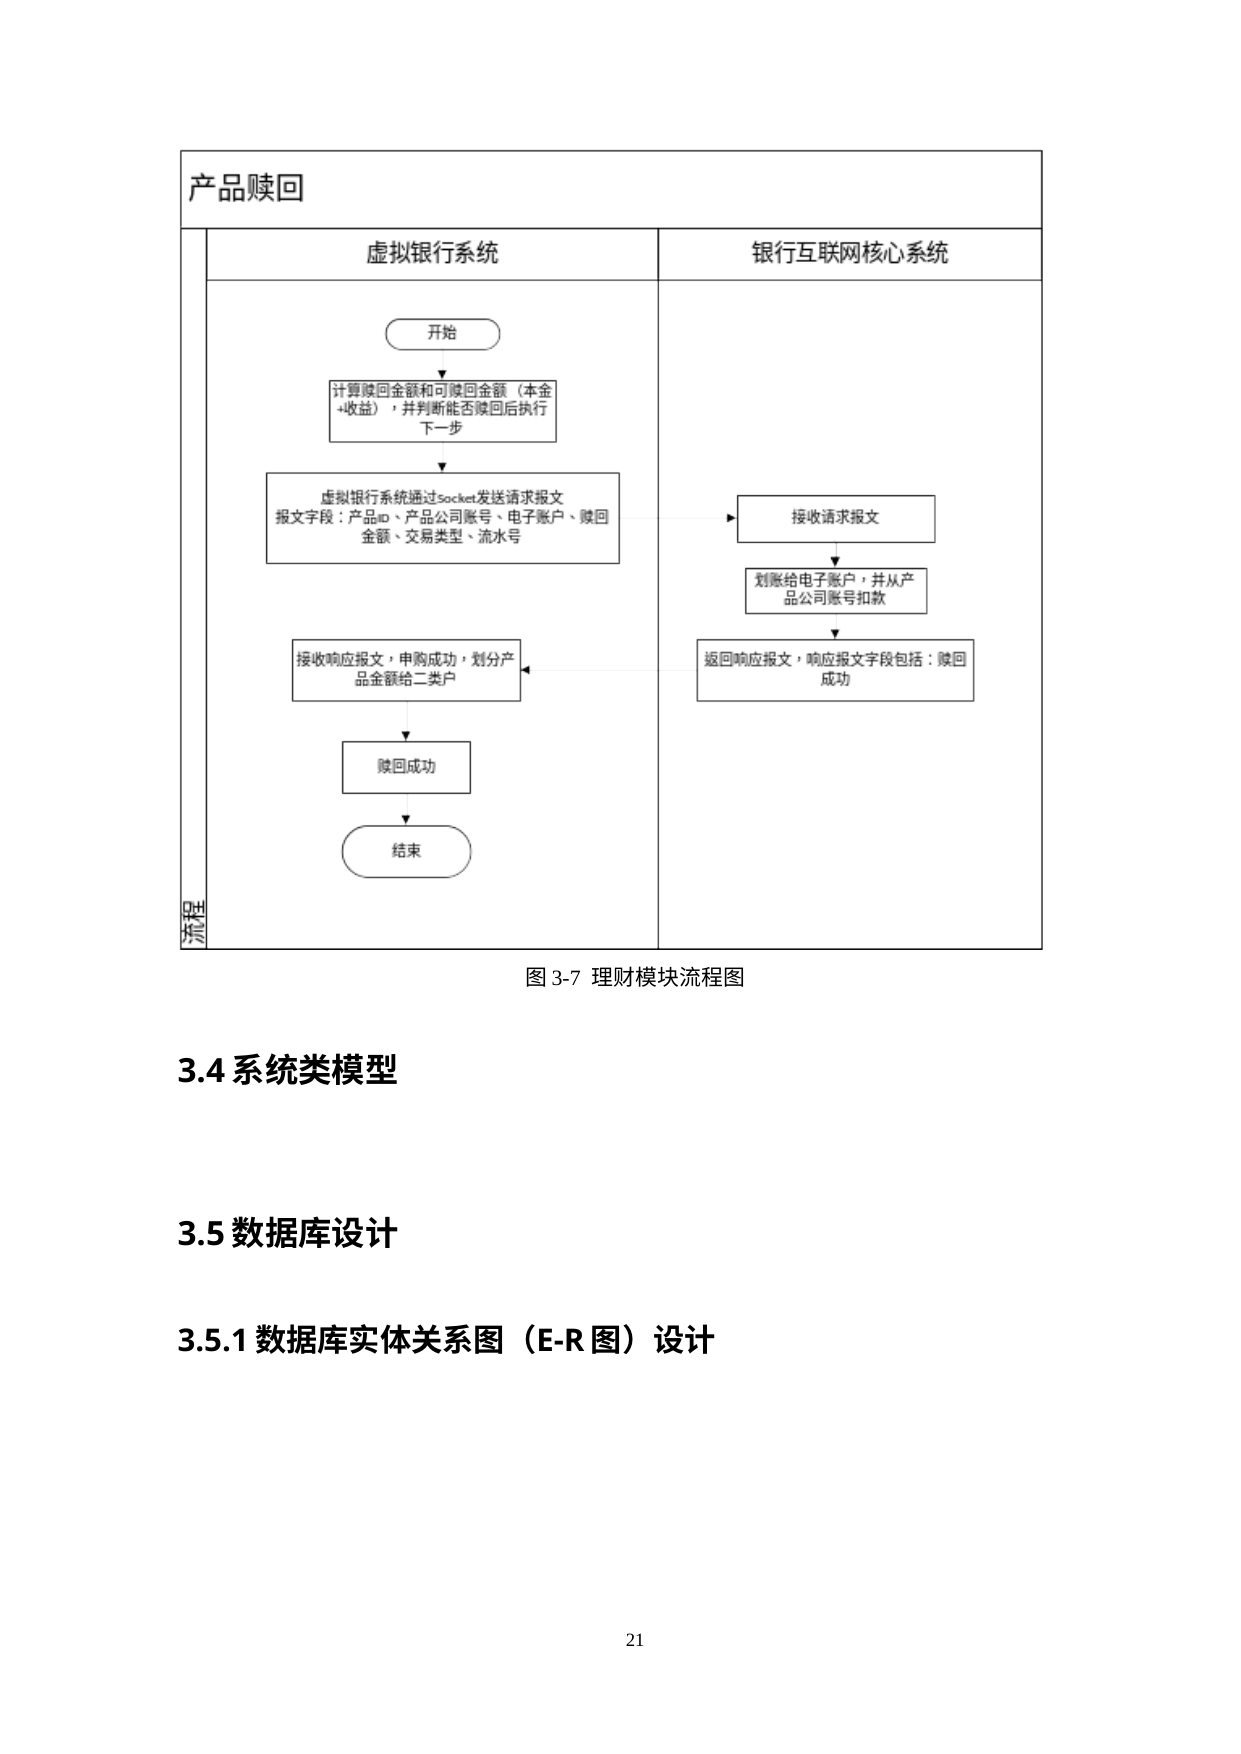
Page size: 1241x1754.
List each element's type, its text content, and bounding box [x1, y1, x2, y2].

subtitle 3.5数据库设计 [177, 1207, 1093, 1256]
list 3.5.1数据库实体关系图（E-R图）设计 [177, 1318, 1093, 1359]
subtitle 3.4系统类模型 [177, 1044, 1093, 1092]
text 图3-7 理财模块流程图 [177, 950, 1093, 992]
